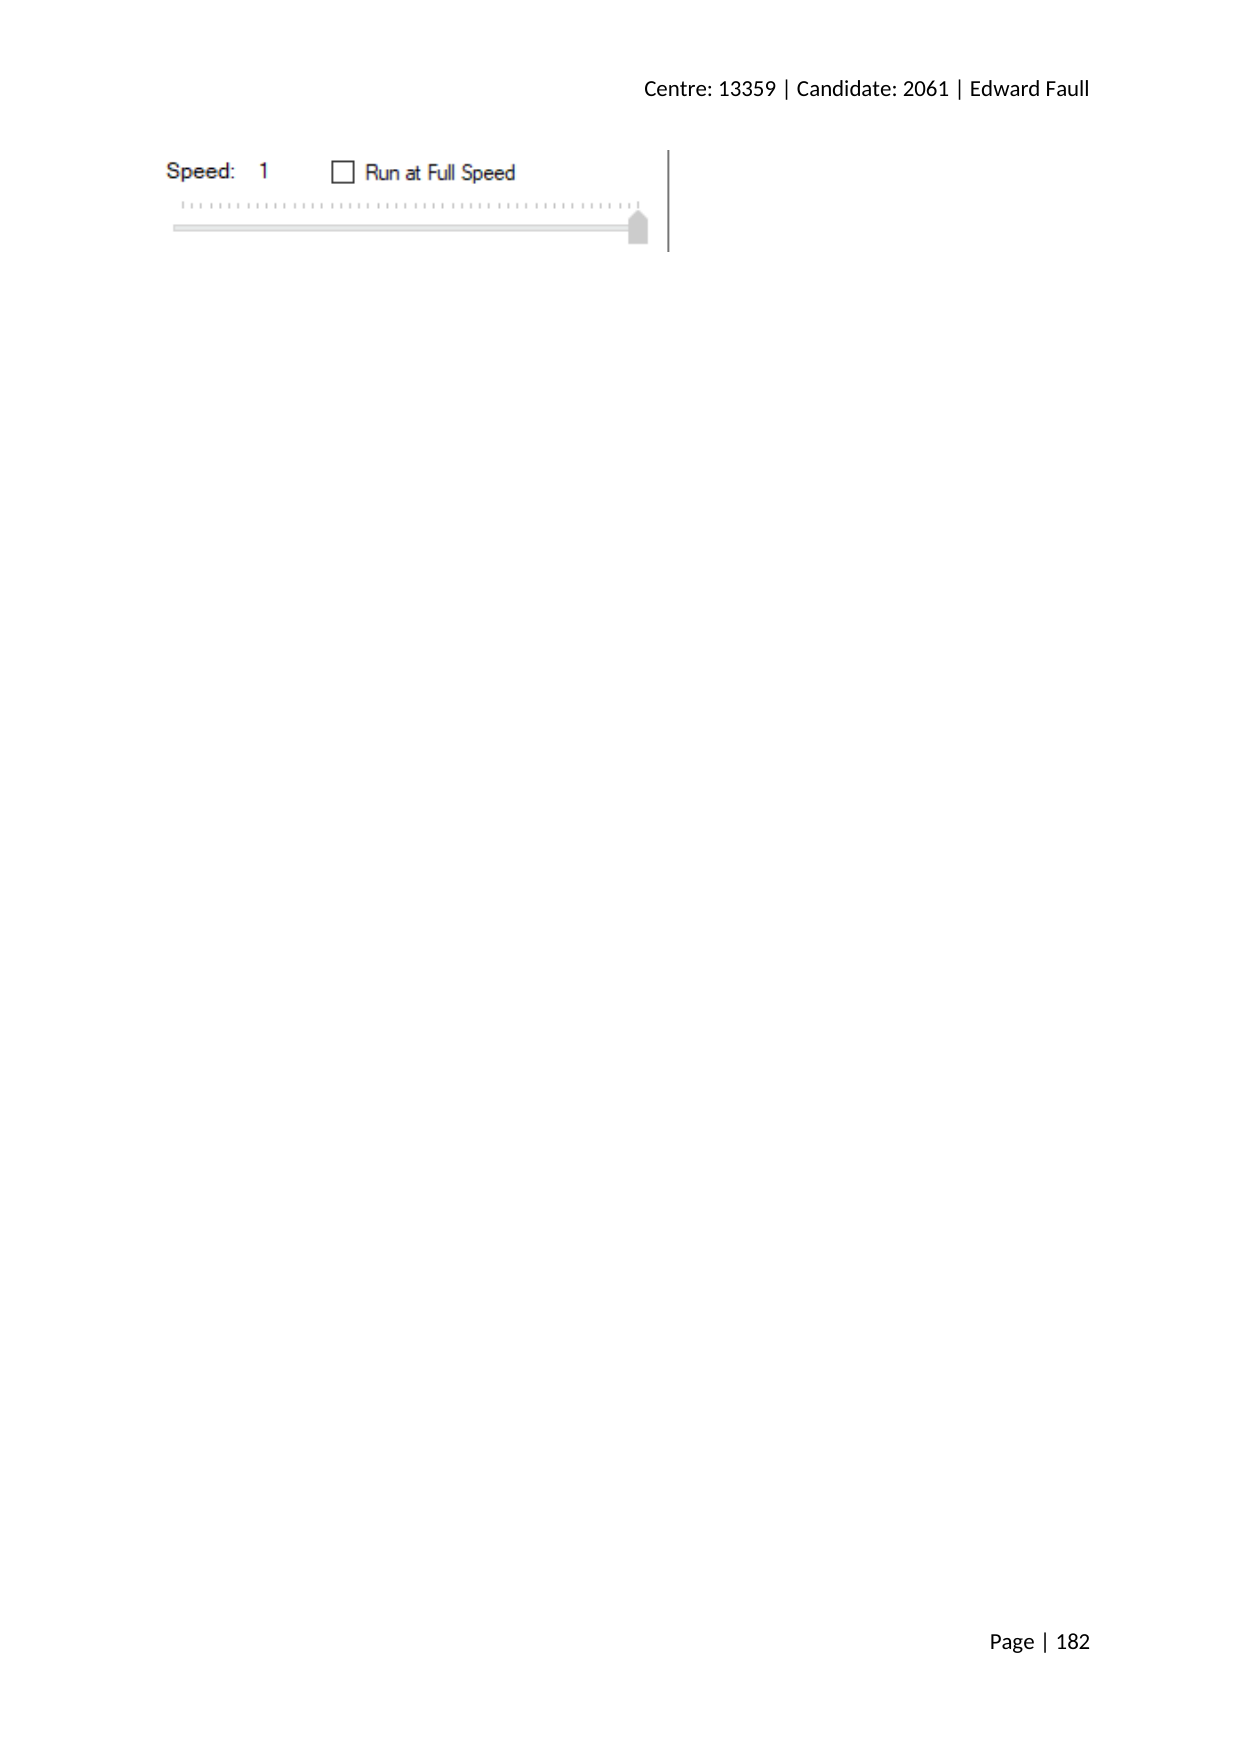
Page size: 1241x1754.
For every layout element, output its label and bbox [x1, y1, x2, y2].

picture [150, 150, 674, 252]
